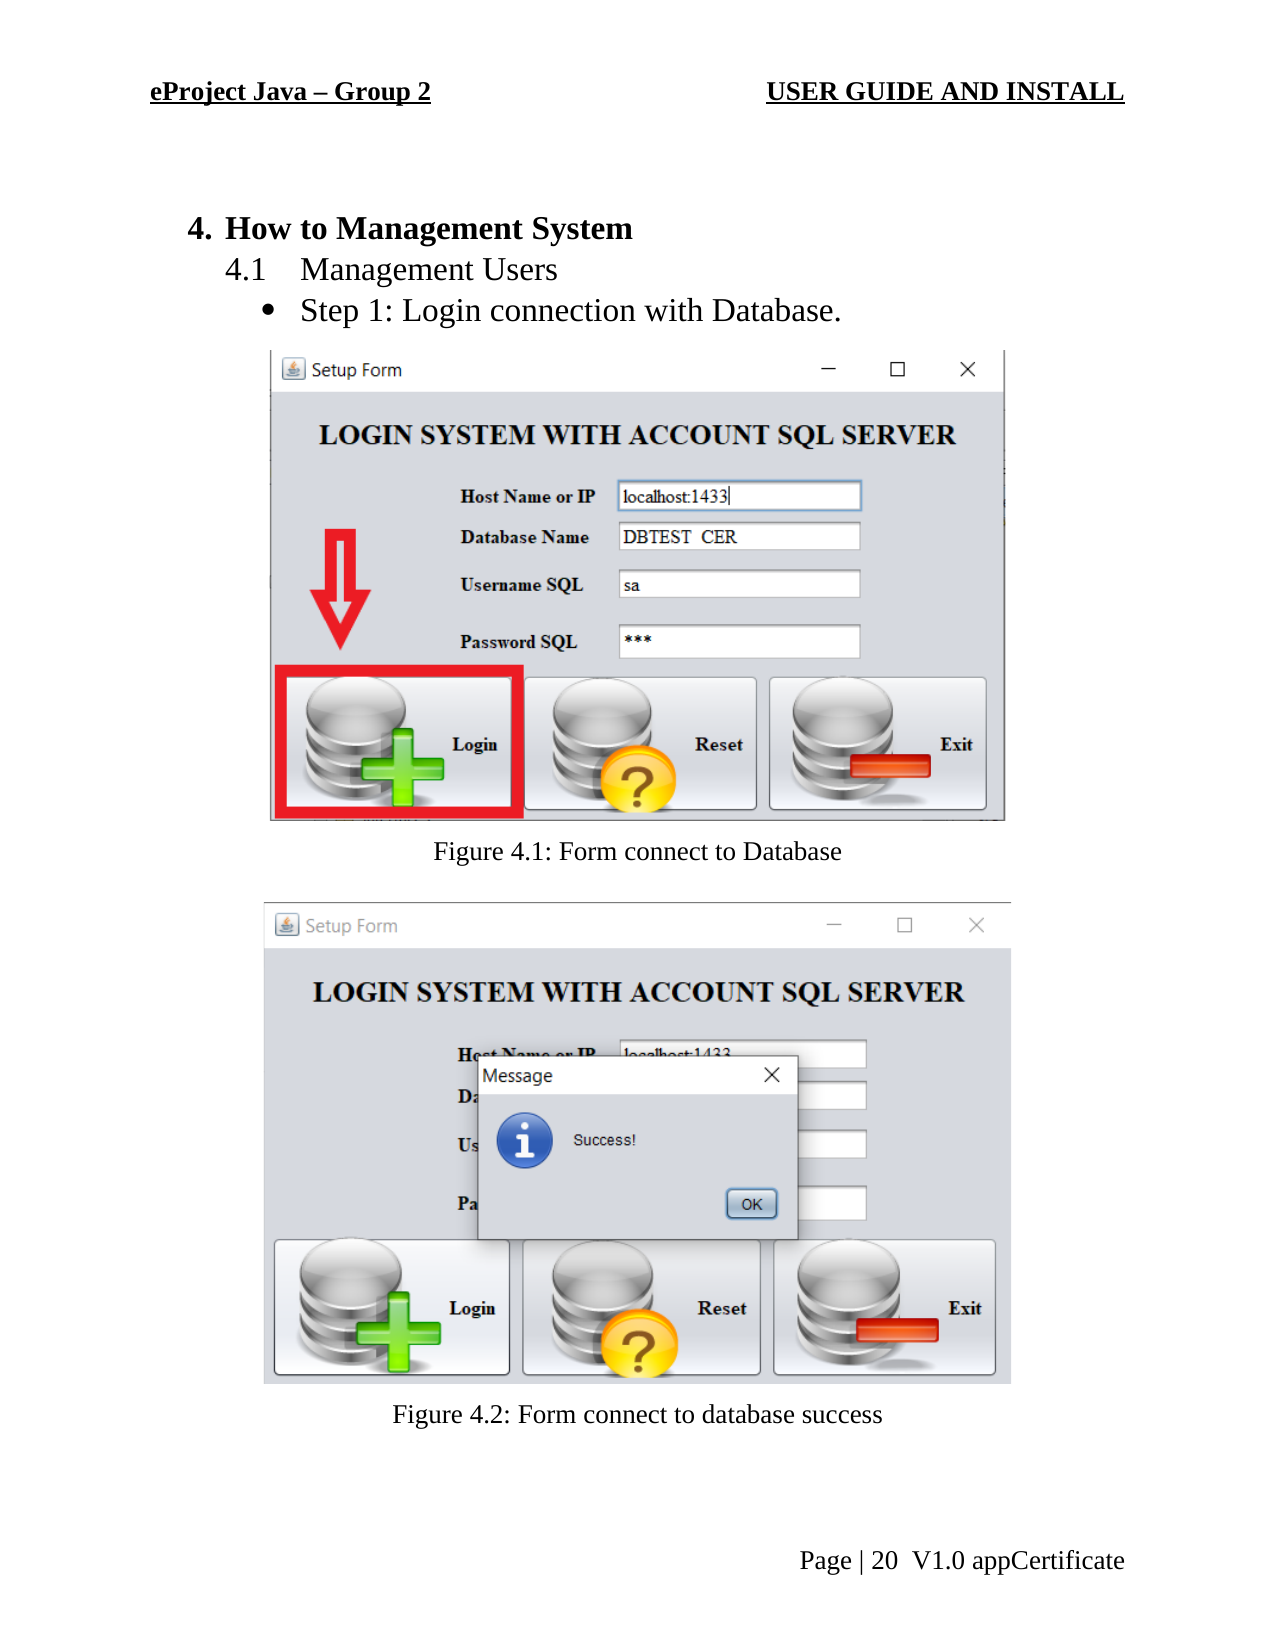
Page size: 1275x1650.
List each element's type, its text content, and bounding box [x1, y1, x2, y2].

list Management Users [225, 249, 1125, 288]
picture [269, 350, 1006, 821]
picture [263, 902, 1012, 1384]
list How to Management System [187, 208, 1125, 246]
list Step 1: Login connection with Database. [262, 291, 1125, 329]
